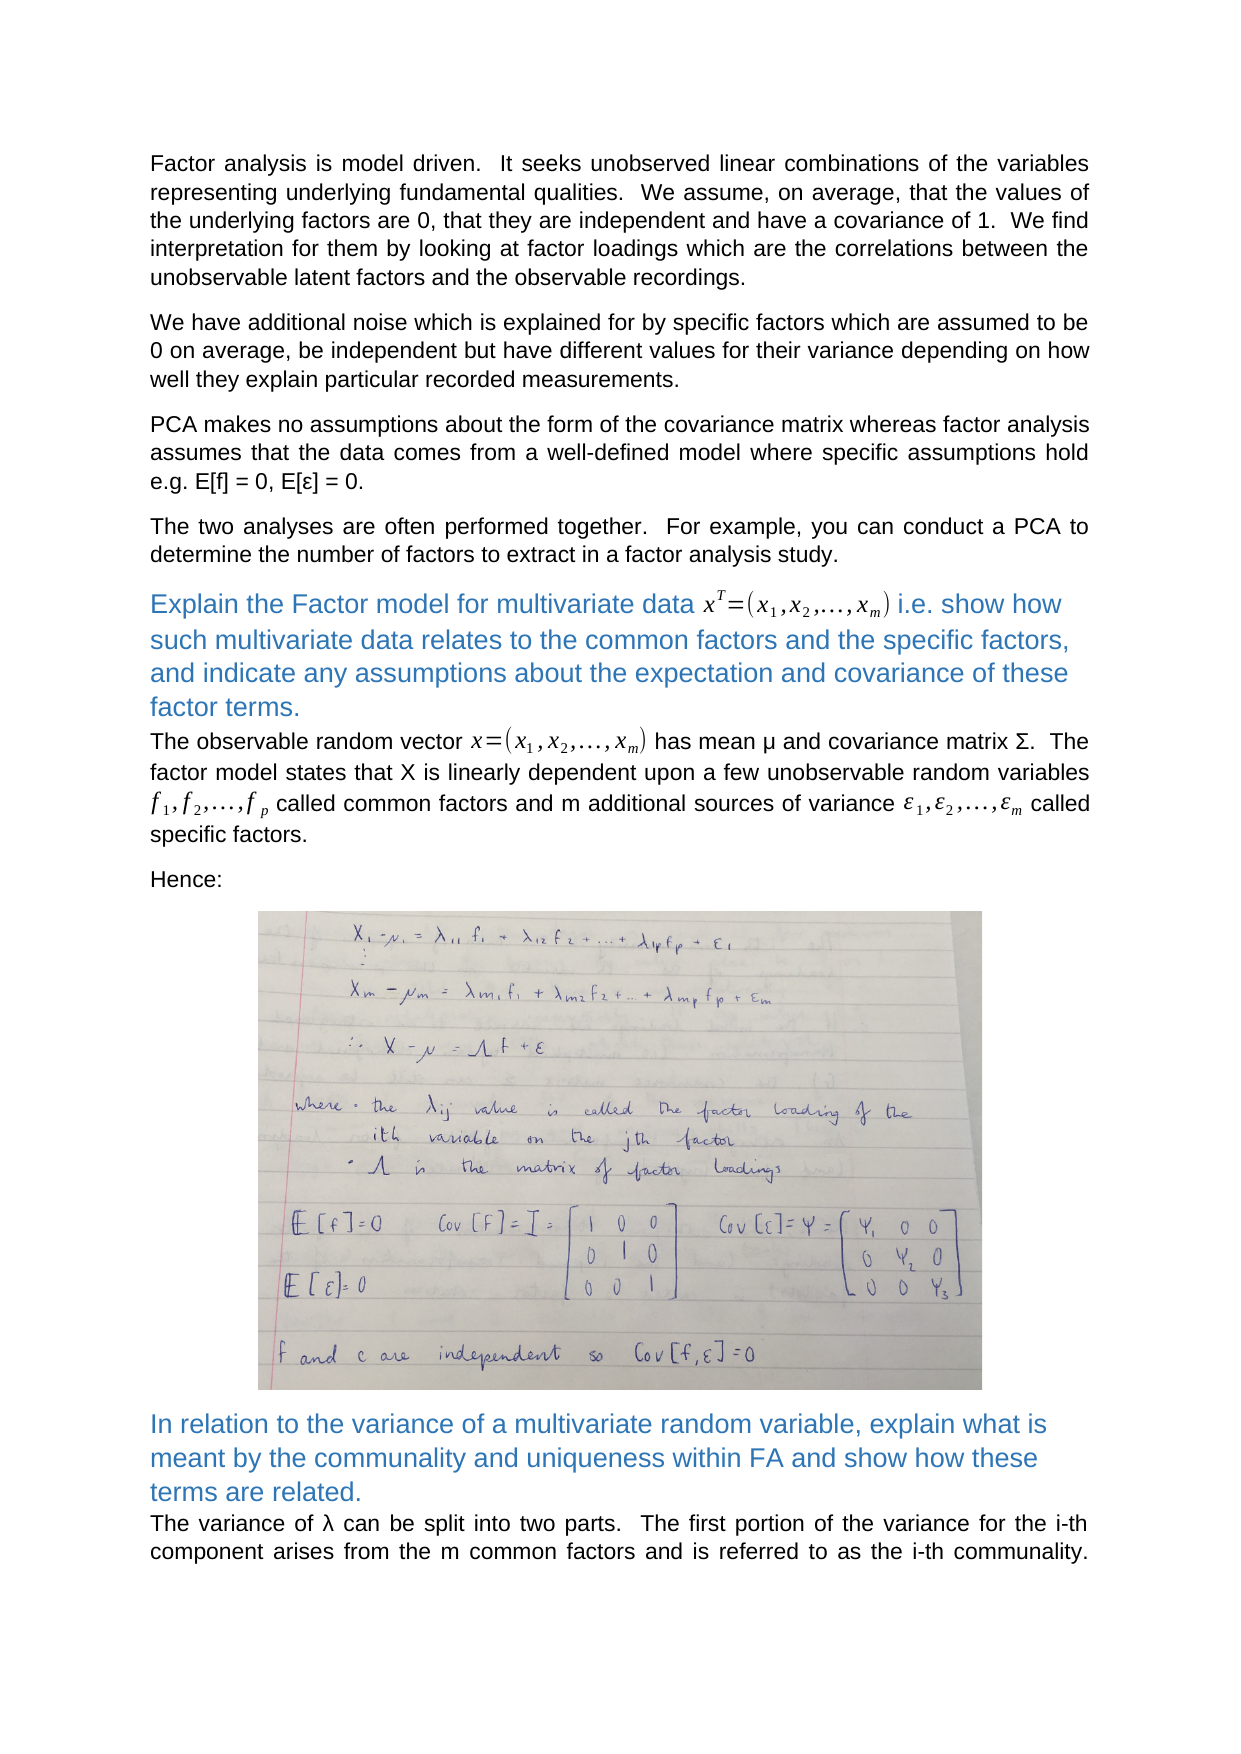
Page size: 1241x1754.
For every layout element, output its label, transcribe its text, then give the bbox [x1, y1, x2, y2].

text Hence: [150, 866, 1090, 892]
text The two analyses are often performed together. For example, you can conduct a PCA to determine the number of factors to extract in a factor analysis study. [150, 513, 1090, 568]
text PCA makes no assumptions about the form of the covariance matrix whereas factor analysis assumes that the data comes from a well-defined model where specific assumptions hold e.g. E[f] = 0, E[ε] = 0. [150, 411, 1090, 494]
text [150, 1509, 1090, 1564]
text We have additional noise which is explained for by specific factors which are assumed to be 0 on average, be independent but have different values for their variance depending on how well they explain particular recorded measurements. [150, 309, 1090, 392]
text The observable random vector has mean μ and covariance matrix Σ. The factor model states that X is linearly dependent upon a few unobservable random variables called common factors and m additional sources of variance called specific factors. [150, 725, 1090, 847]
subtitle In relation to the variance of a multivariate random variable, explain what is meant by the communality and uniqueness within FA and show how these terms are related. [150, 1408, 1090, 1507]
subtitle Explain the Factor model for multivariate data i.e. show how such multivariate data relates to the common factors and the specific factors, and indicate any assumptions about the expectation and covariance of these factor terms. [150, 586, 1090, 722]
text Factor analysis is model driven. It seeks unobserved linear combinations of the variables representing underlying fundamental qualities. We assume, on average, that the values of the underlying factors are 0, that they are independent and have a covariance of 1. We find interpretation for them by looking at factor loadings which are the correlations between the unobservable latent factors and the observable recordings. [150, 150, 1090, 290]
picture [258, 911, 983, 1390]
